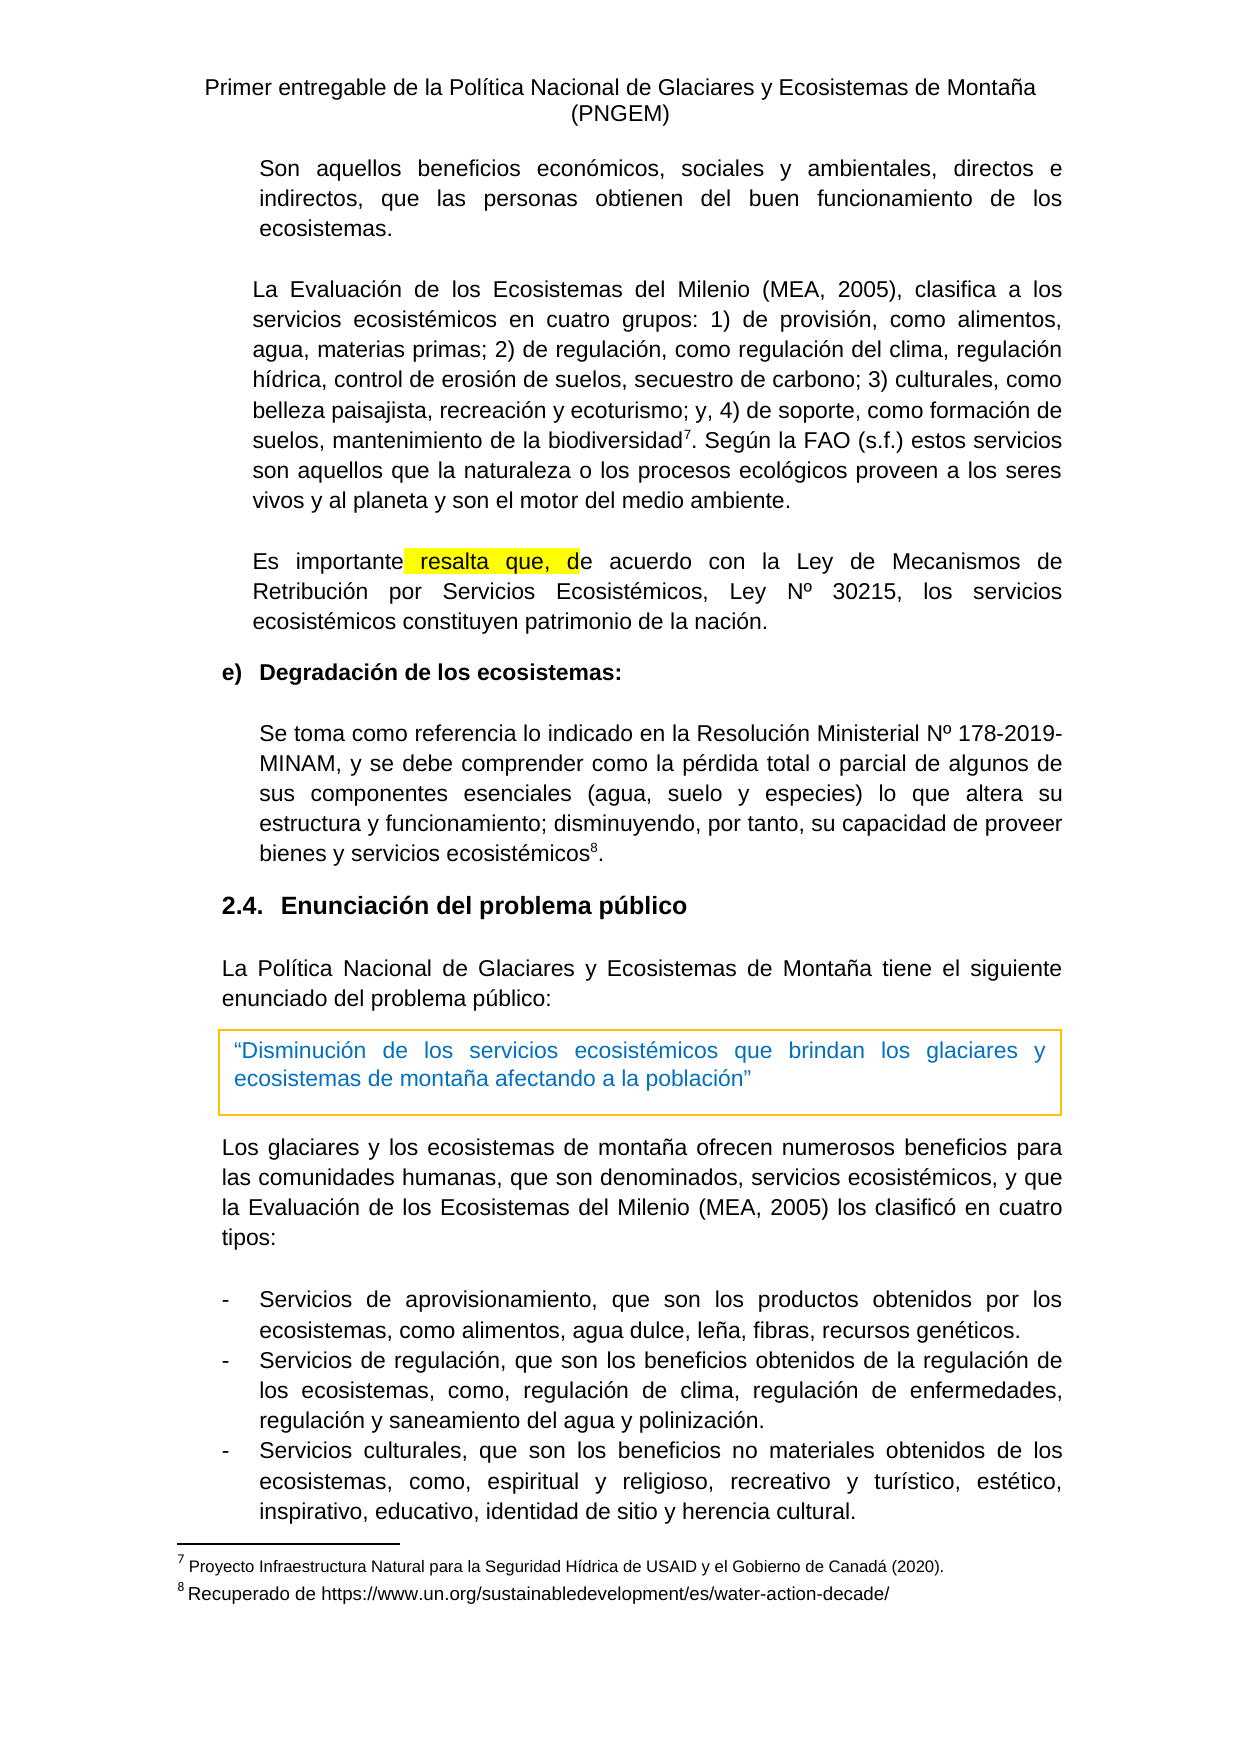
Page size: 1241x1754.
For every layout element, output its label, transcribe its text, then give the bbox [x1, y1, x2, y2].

list Servicios de regulación, que son los beneficios obtenidos de la regulación de los ecosistemas, como, regulación de clima, regulación de enfermedades, regulación y saneamiento del agua y polinización. [222, 1347, 1063, 1433]
list Servicios culturales, que son los beneficios no materiales obtenidos de los ecosistemas, como, espiritual y religioso, recreativo y turístico, estético, inspirativo, educativo, identidad de sitio y herencia cultural. [222, 1437, 1063, 1524]
list Degradación de los ecosistemas: [222, 659, 1063, 685]
text Los glaciares y los ecosistemas de montaña ofrecen numerosos beneficios para las comunidades humanas, que son denominados, servicios ecosistémicos, y que la Evaluación de los Ecosistemas del Milenio (MEA, 2005) los clasificó en cuatro tipos: [222, 1134, 1063, 1251]
text La Evaluación de los Ecosistemas del Milenio (MEA, 2005), clasifica a los servicios ecosistémicos en cuatro grupos: 1) de provisión, como alimentos, agua, materias primas; 2) de regulación, como regulación del clima, regulación hídrica, control de erosión de suelos, secuestro de carbono; 3) culturales, como belleza paisajista, recreación y ecoturismo; y, 4) de soporte, como formación de suelos, mantenimiento de la biodiversidad. Según la FAO (s.f.) estos servicios son aquellos que la naturaleza o los procesos ecológicos proveen a los seres vivos y al planeta y son el motor del medio ambiente. [252, 276, 1063, 513]
text Se toma como referencia lo indicado en la Resolución Ministerial Nº 178-2019-MINAM, y se debe comprender como la pérdida total o parcial de algunos de sus componentes esenciales (agua, suelo y especies) lo que altera su estructura y funcionamiento; disminuyendo, por tanto, su capacidad de proveer bienes y servicios ecosistémicos. [259, 719, 1063, 867]
list Servicios de aprovisionamiento, que son los productos obtenidos por los ecosistemas, como alimentos, agua dulce, leña, fibras, recursos genéticos. [222, 1285, 1063, 1343]
text Es importante resalta que, de acuerdo con la Ley de Mecanismos de Retribución por Servicios Ecosistémicos, Ley Nº 30215, los servicios ecosistémicos constituyen patrimonio de la nación. [252, 548, 1063, 634]
text La Política Nacional de Glaciares y Ecosistemas de Montaña tiene el siguiente enunciado del problema público: [222, 954, 1063, 1011]
subtitle Enunciación del problema público [222, 891, 1063, 920]
text Son aquellos beneficios económicos, sociales y ambientales, directos e indirectos, que las personas obtienen del buen funcionamiento de los ecosistemas. [259, 155, 1063, 242]
